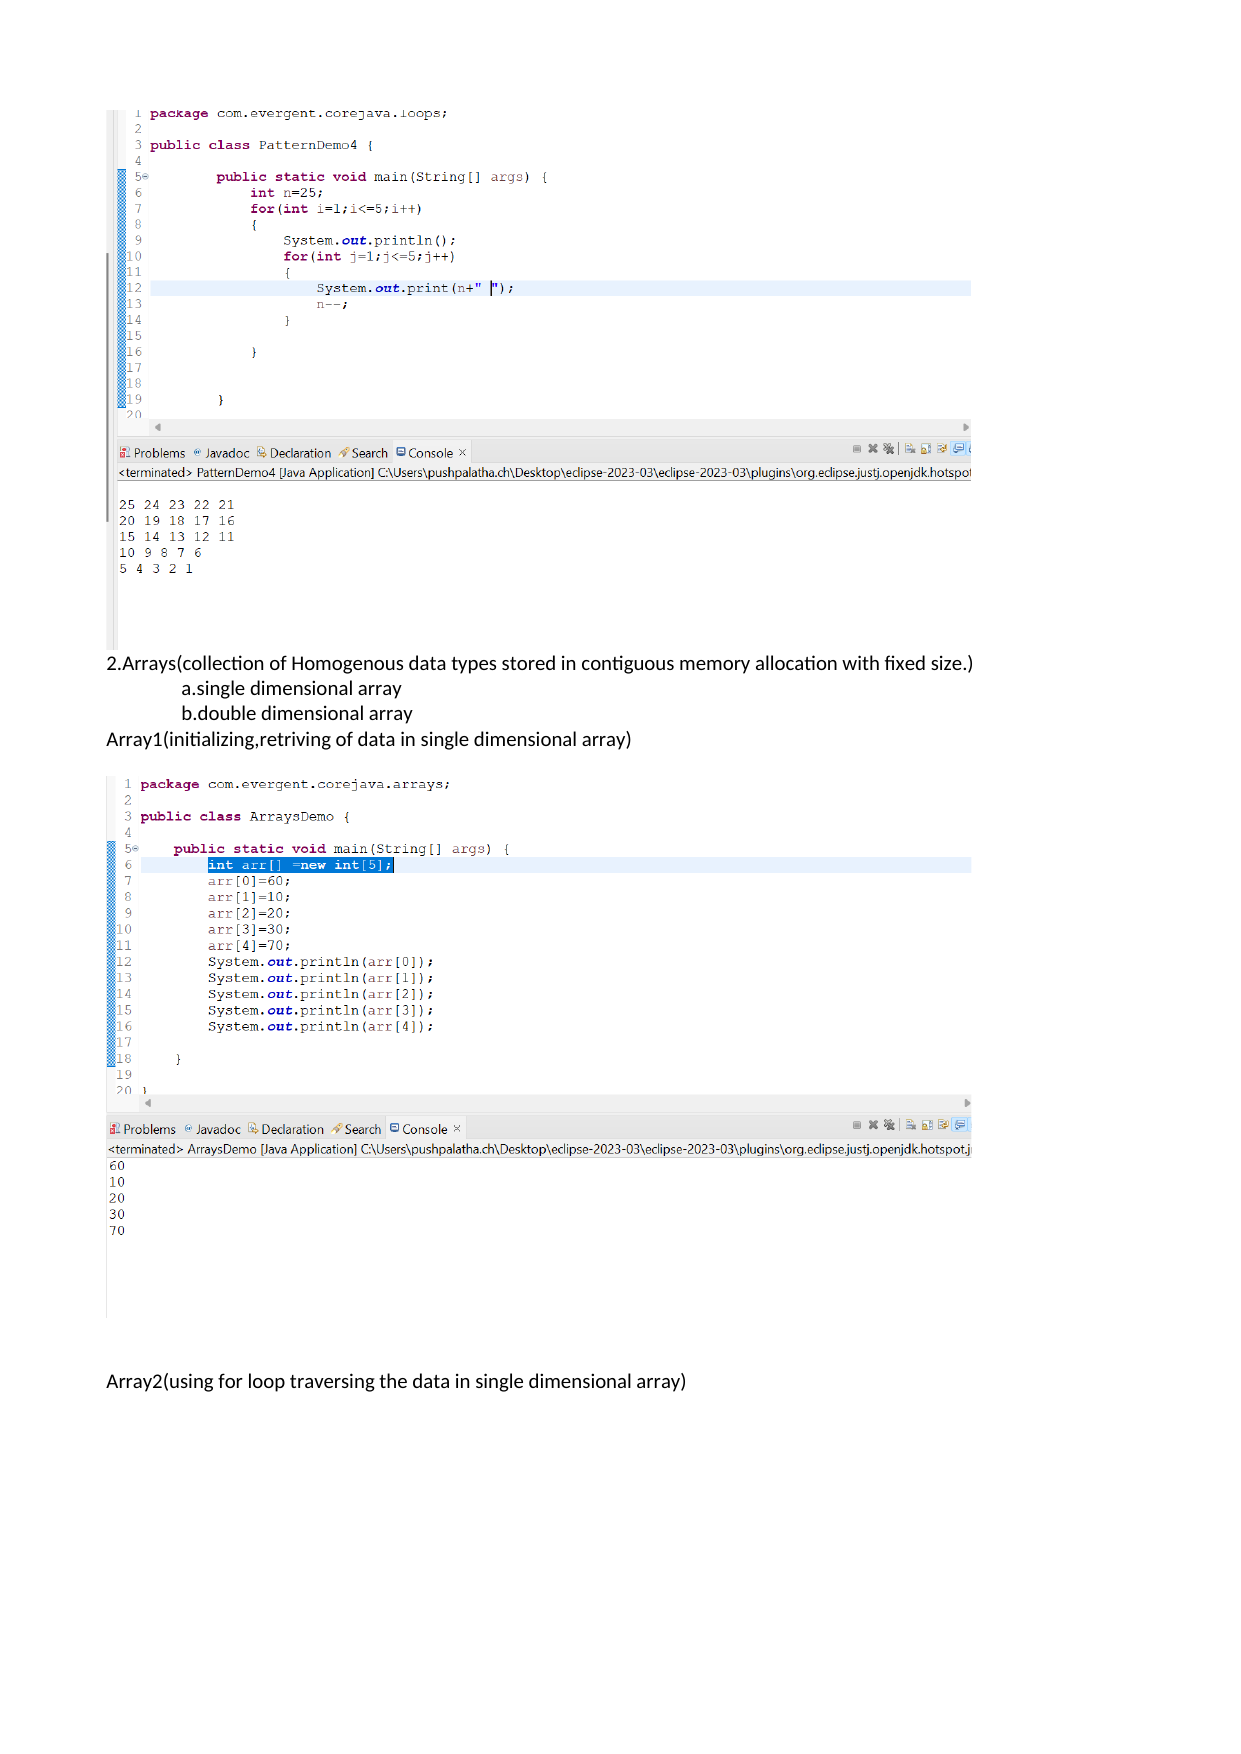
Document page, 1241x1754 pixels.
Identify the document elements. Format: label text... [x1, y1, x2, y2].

text Array2(using for loop traversing the data in single dimensional array) [106, 1368, 1148, 1393]
text b.double dimensional array [106, 701, 1148, 726]
picture [106, 776, 972, 1318]
text a.single dimensional array [106, 675, 1148, 701]
text Array1(initializing,retriving of data in single dimensional array) [106, 726, 1148, 751]
picture [106, 110, 971, 650]
text 2.Arrays(collection of Homogenous data types stored in contiguous memory allocation with fixed size.) [106, 650, 1148, 675]
